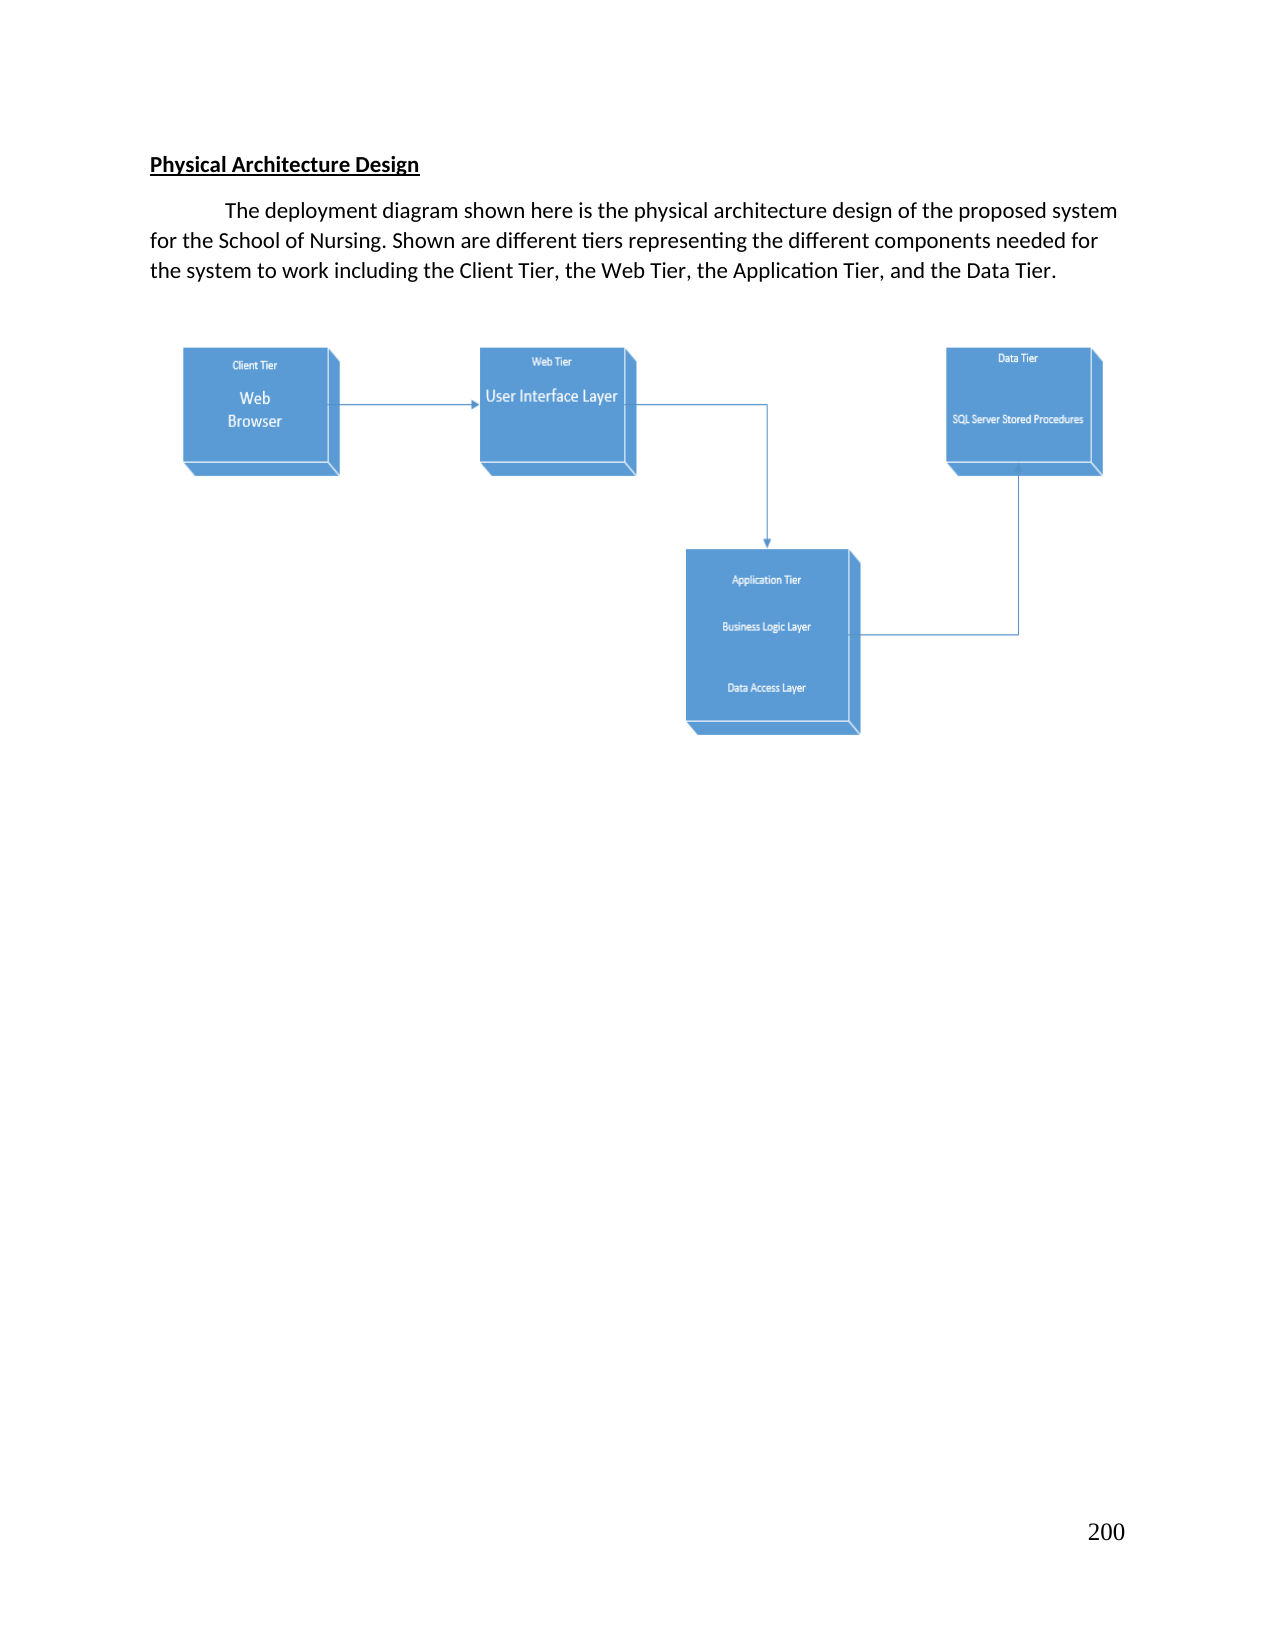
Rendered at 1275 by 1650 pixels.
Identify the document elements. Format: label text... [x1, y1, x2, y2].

picture [150, 302, 1125, 777]
text The deployment diagram shown here is the physical architecture design of the proposed system for the School of Nursing. Shown are different tiers representing the different components needed for the system to work including the Client Tier, the Web Tier, the Application Tier, and the Data Tier. [150, 196, 1125, 284]
text Physical Architecture Design [150, 150, 1125, 178]
